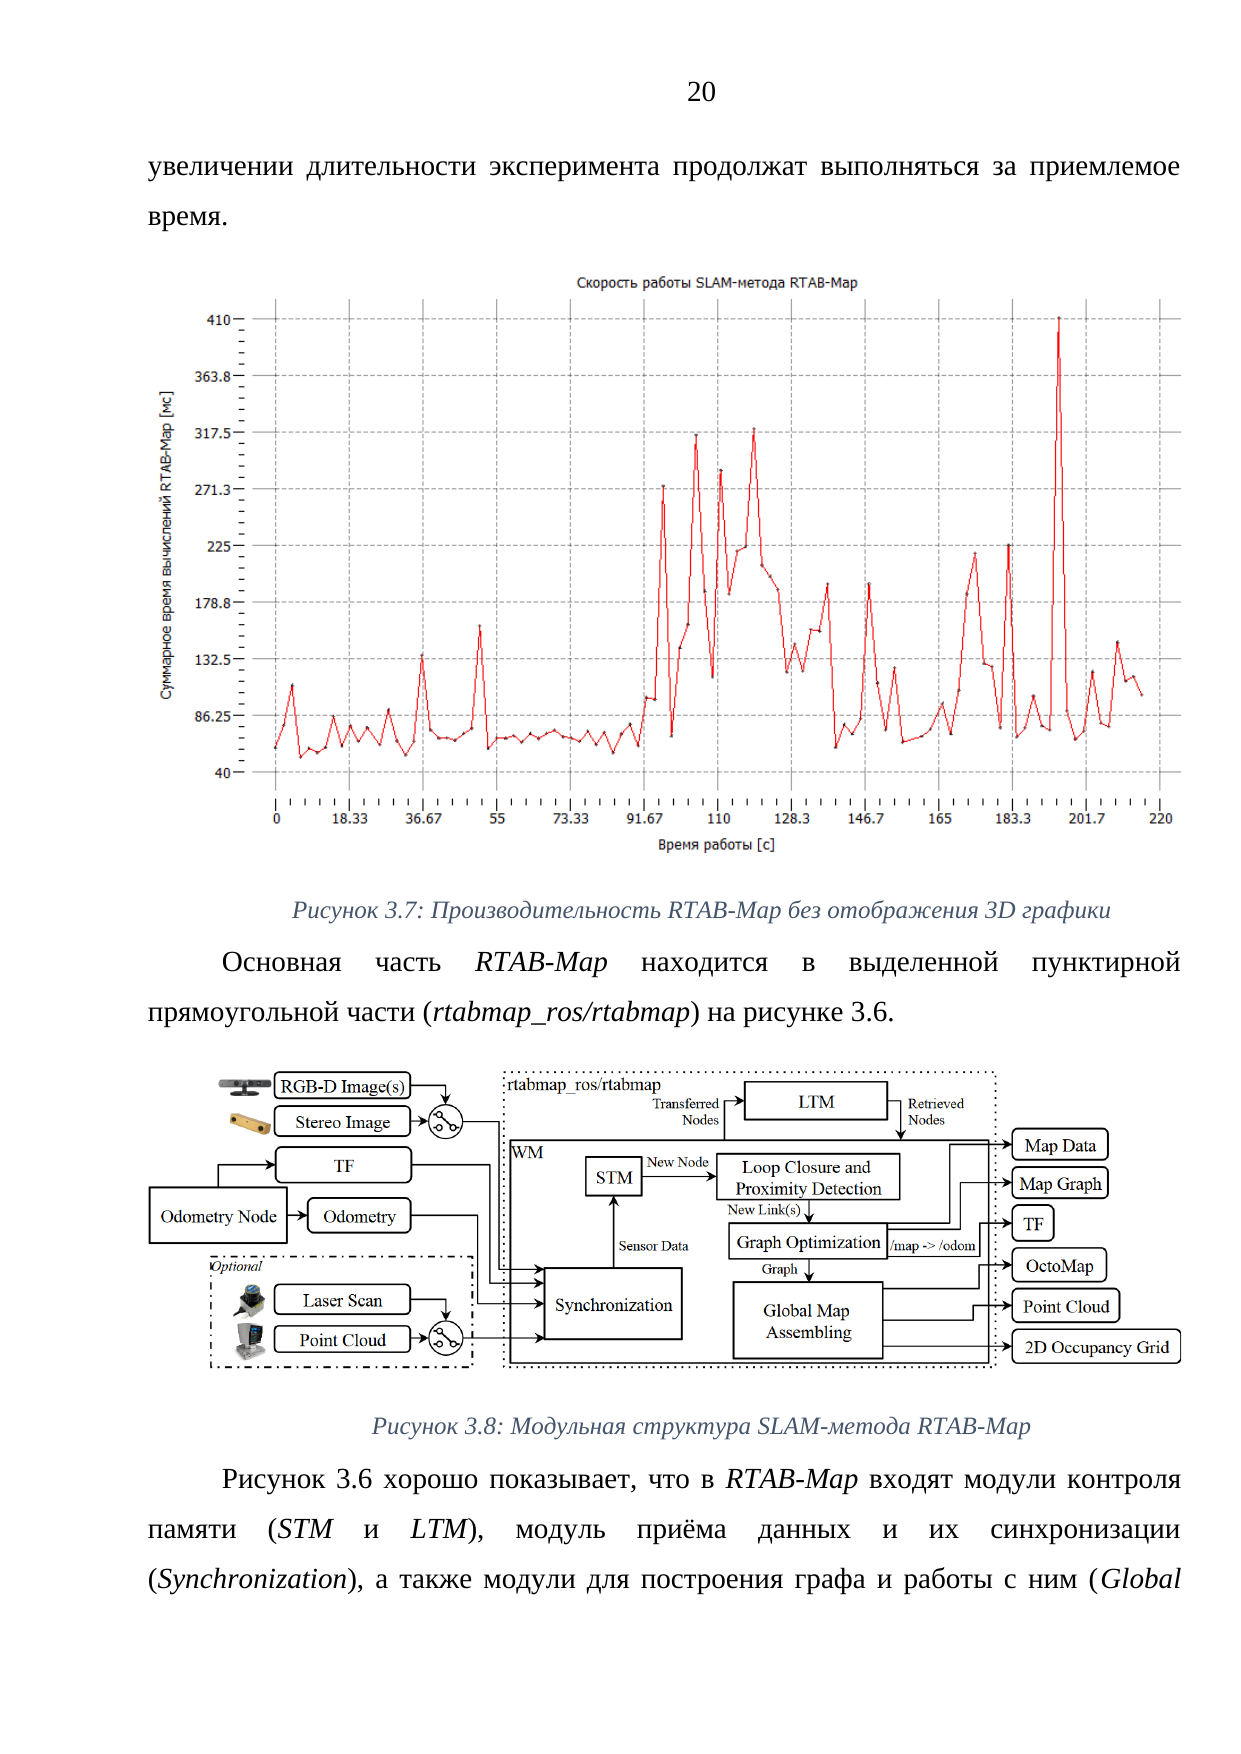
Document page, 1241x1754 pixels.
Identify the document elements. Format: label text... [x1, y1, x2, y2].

text Основная часть RTAB-Map находится в выделенной пунктирной прямоугольной части (rtabmap_ros/rtabmap) на рисунке 3.6. [148, 944, 1181, 1028]
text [148, 1461, 1181, 1595]
picture [147, 273, 1182, 853]
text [148, 148, 1181, 232]
picture [147, 1070, 1182, 1370]
